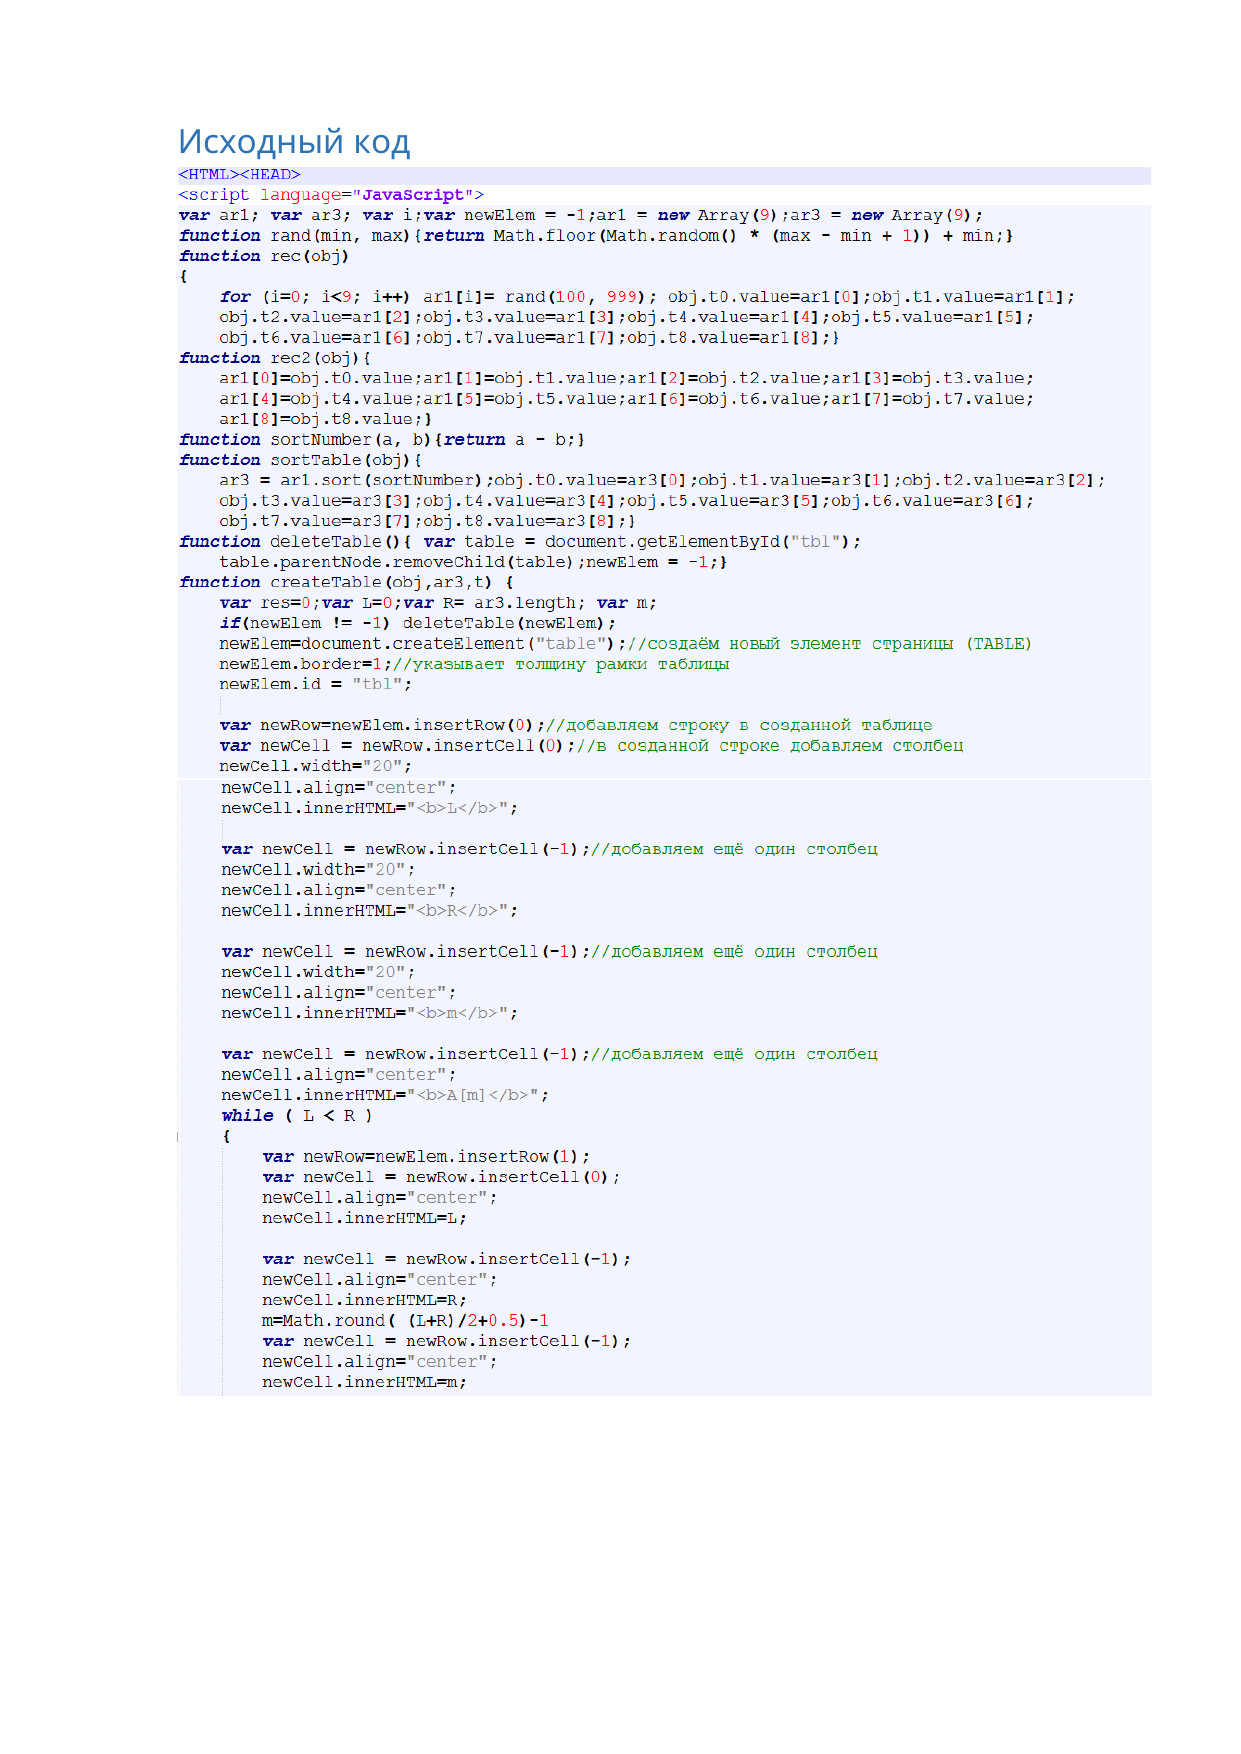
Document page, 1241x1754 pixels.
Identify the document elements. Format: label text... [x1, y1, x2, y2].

picture [177, 780, 1152, 1396]
picture [177, 167, 1152, 778]
subtitle Исходный код [177, 118, 1152, 163]
